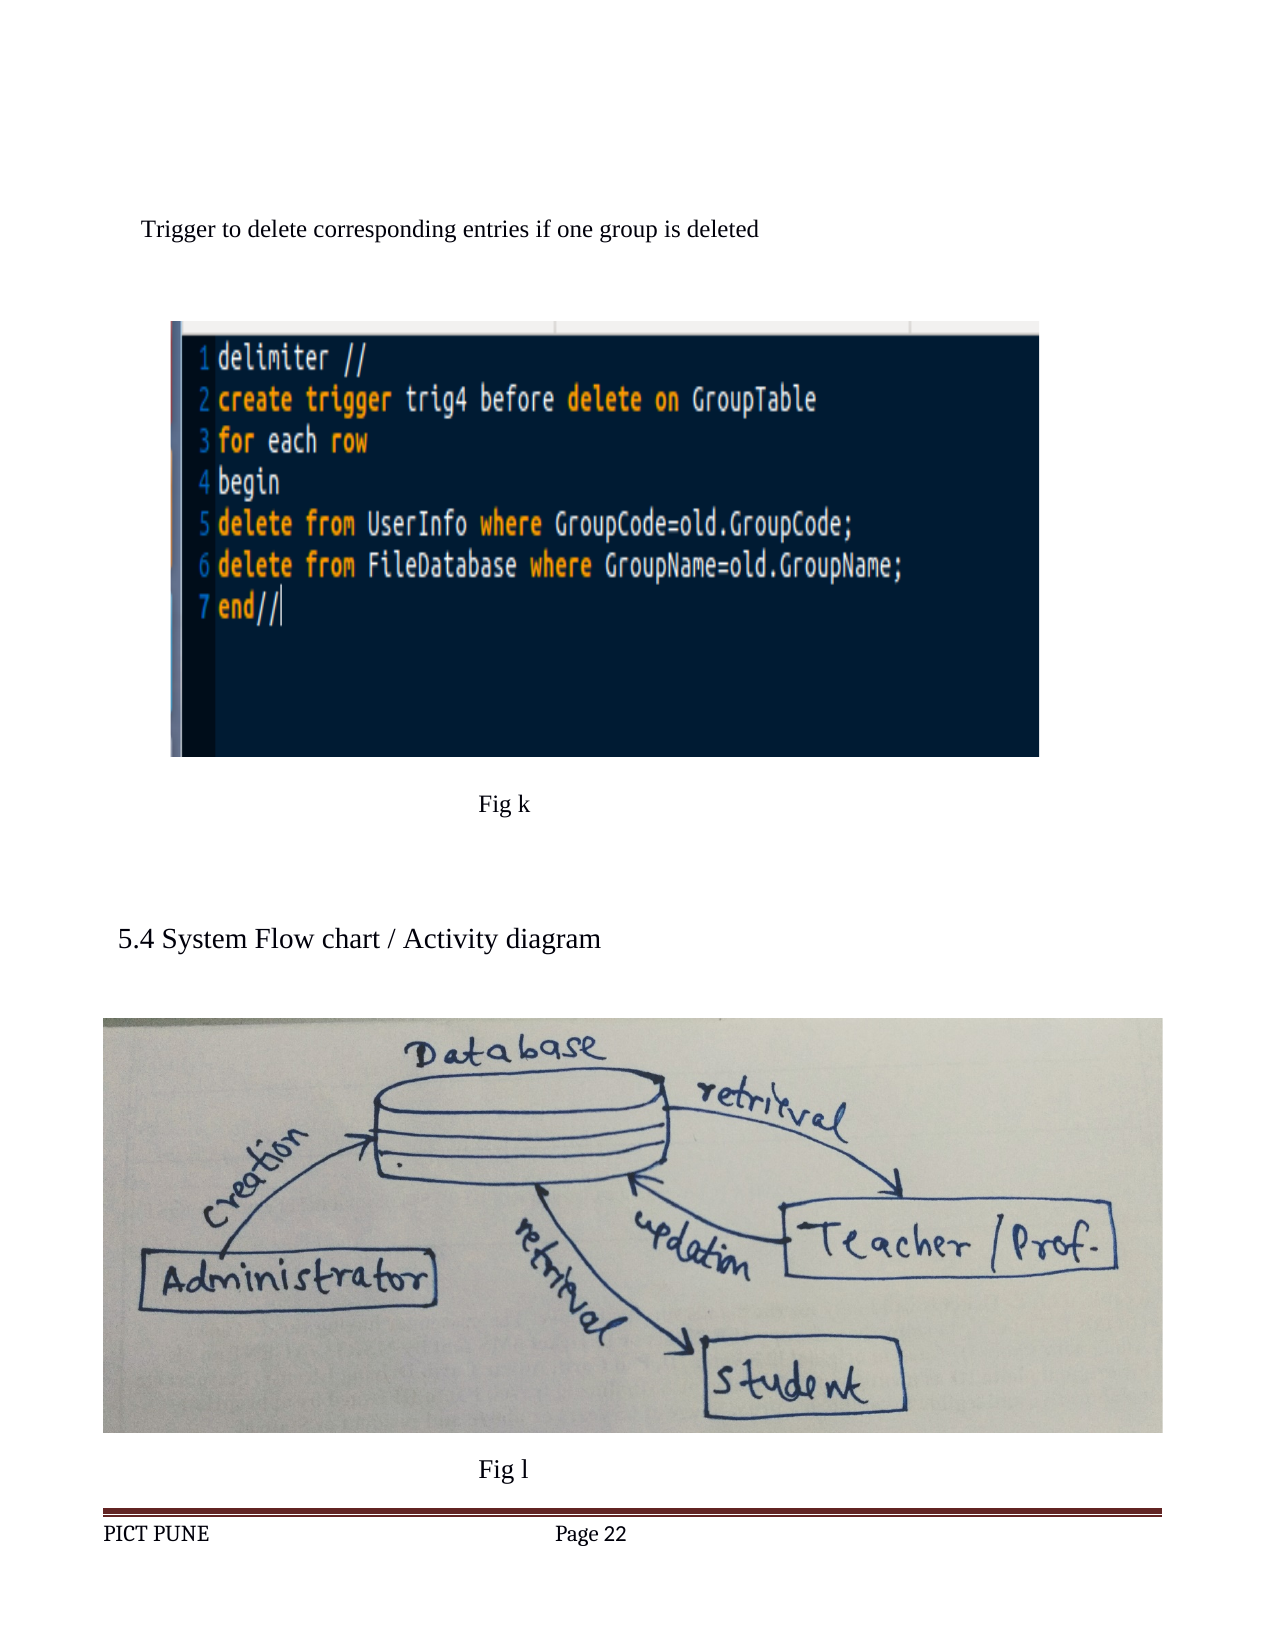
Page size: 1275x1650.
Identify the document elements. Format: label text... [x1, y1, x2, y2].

text Trigger to delete corresponding entries if one group is deleted [141, 214, 1162, 243]
text Fig k [141, 789, 1162, 818]
picture [170, 321, 1040, 757]
picture [103, 1018, 1163, 1433]
subtitle 5.4 System Flow chart / Activity diagram [103, 922, 1162, 955]
text Fig l [103, 1453, 1162, 1484]
